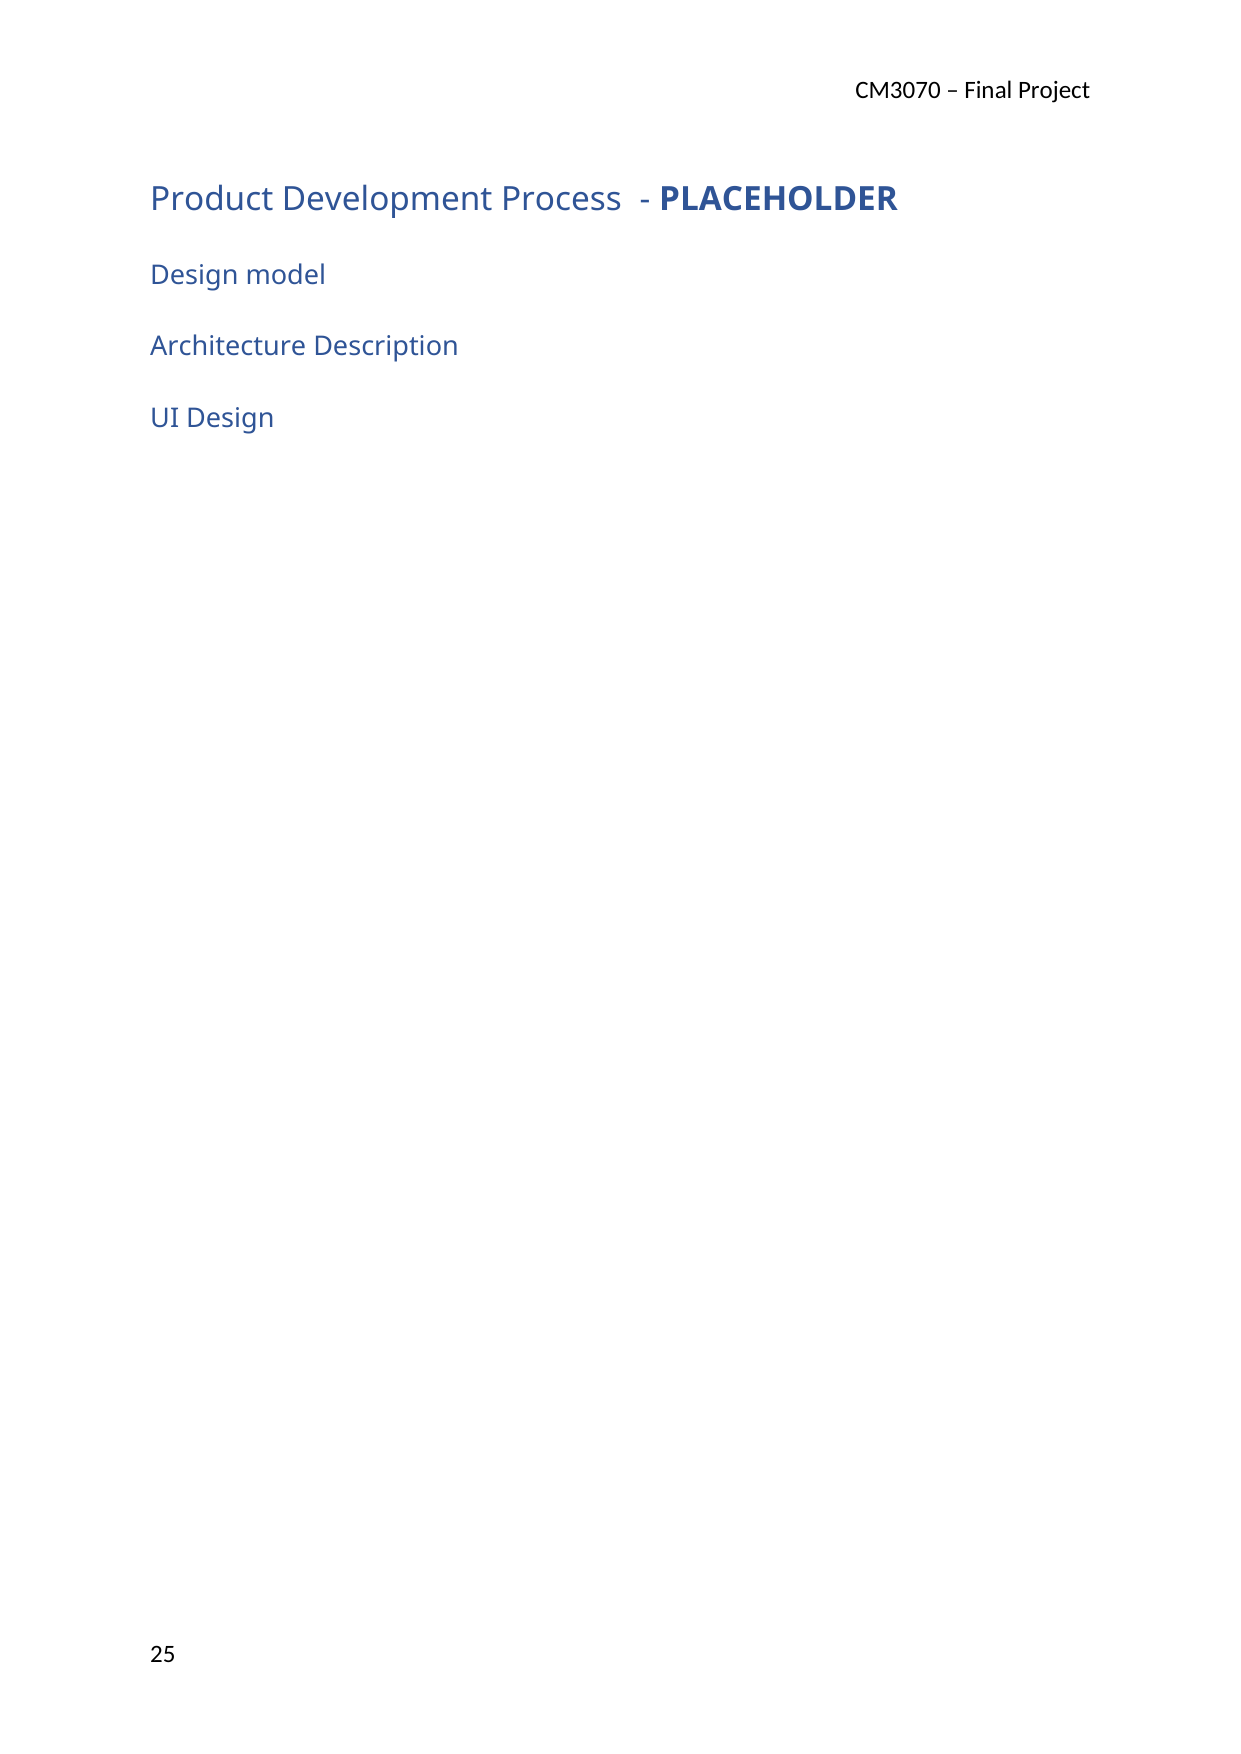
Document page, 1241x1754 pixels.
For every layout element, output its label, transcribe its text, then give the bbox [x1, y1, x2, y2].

subtitle UI Design [150, 398, 1090, 435]
subtitle Product Development Process - PLACEHOLDER [150, 175, 1090, 220]
subtitle Design model [150, 255, 1090, 292]
subtitle Architecture Description [150, 327, 1090, 363]
